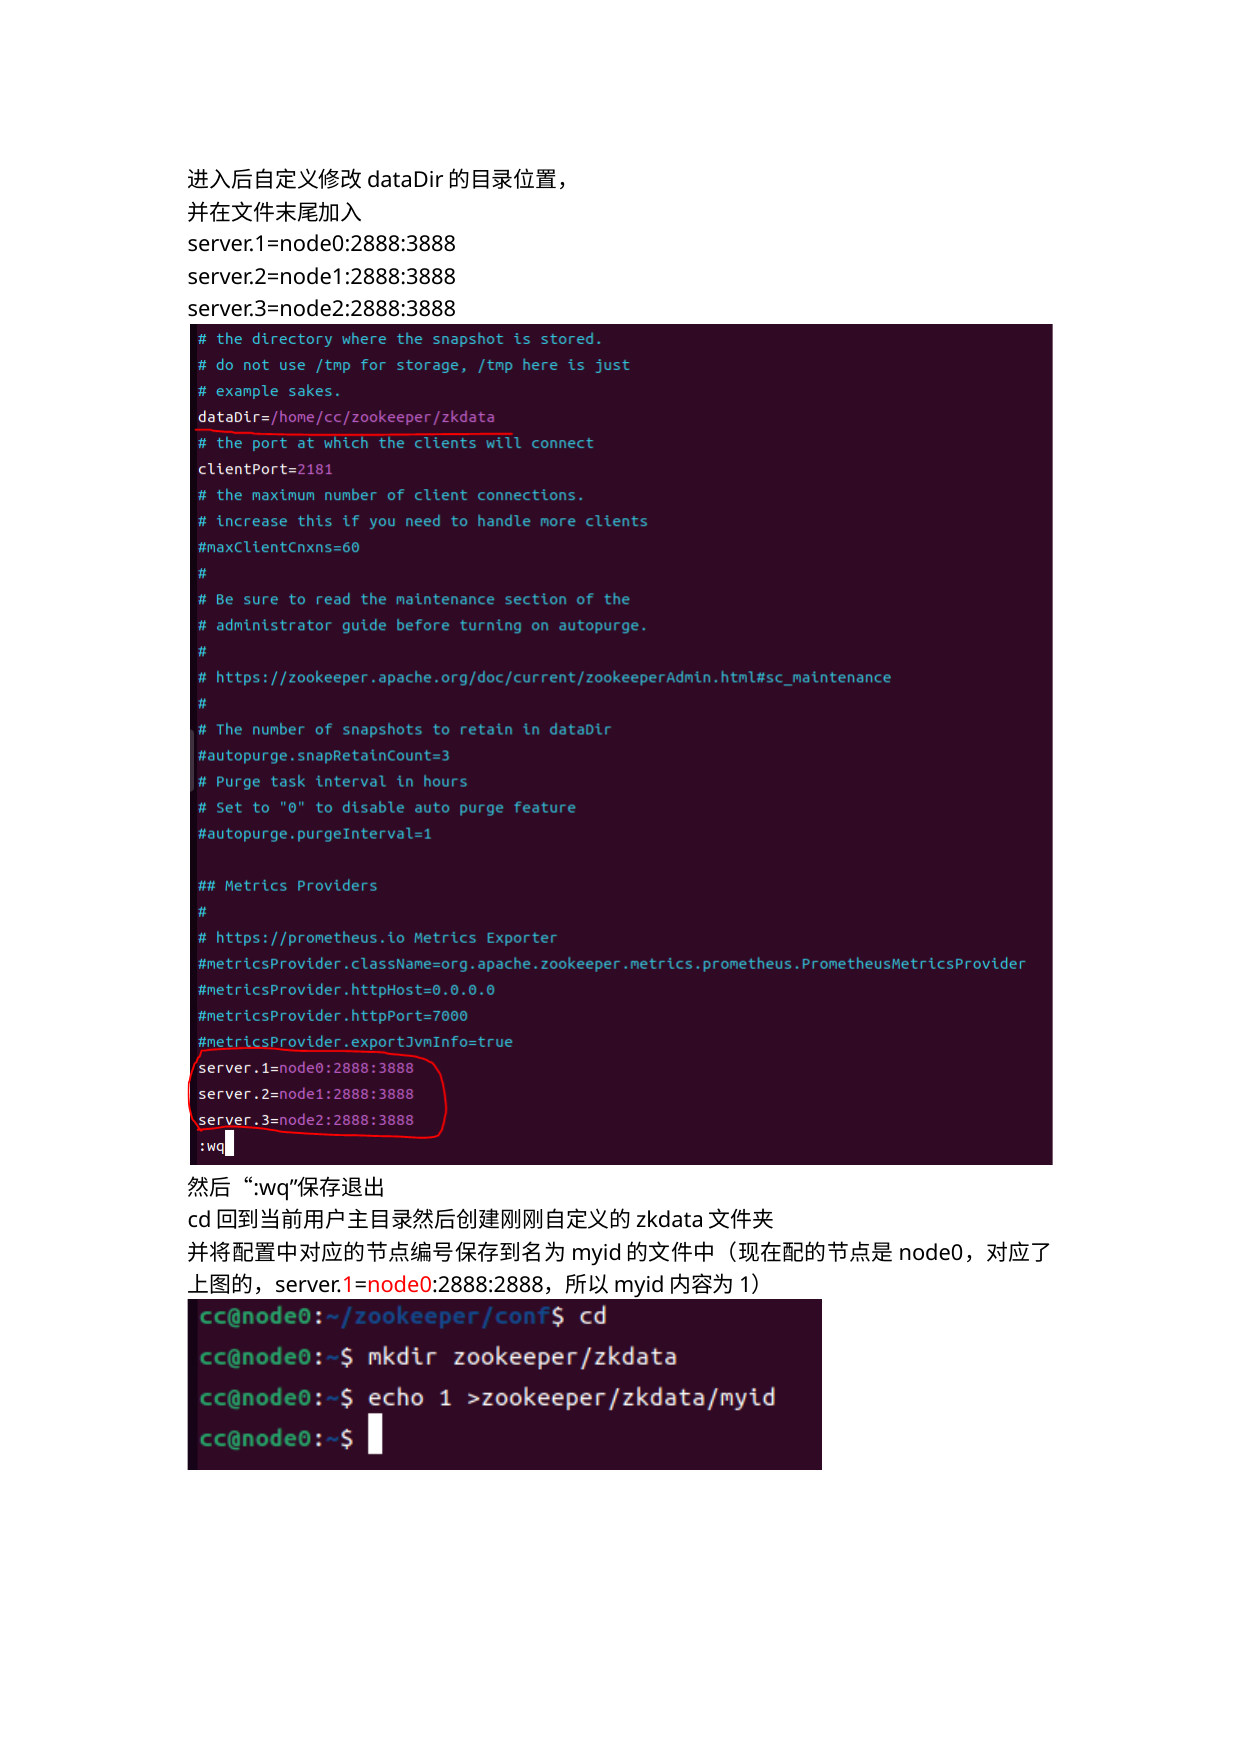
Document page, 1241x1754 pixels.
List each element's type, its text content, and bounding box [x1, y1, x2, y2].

text 并在文件末尾加入 [187, 194, 1053, 227]
text 然后“:wq”保存退出 [187, 1169, 1053, 1202]
text server.1=node0:2888:3888 [187, 227, 1053, 259]
text server.3=node2:2888:3888 [187, 292, 1053, 324]
text cd回到当前用户主目录然后创建刚刚自定义的zkdata文件夹 [187, 1202, 1053, 1234]
text 进入后自定义修改dataDir的目录位置， [187, 162, 1053, 194]
picture [187, 324, 1053, 1165]
text server.2=node1:2888:3888 [187, 259, 1053, 292]
text 并将配置中对应的节点编号保存到名为myid的文件中（现在配的节点是node0，对应了上图的，server.1=node0:2888:2888，所以myid内容为1） [187, 1234, 1053, 1299]
picture [187, 1299, 822, 1470]
